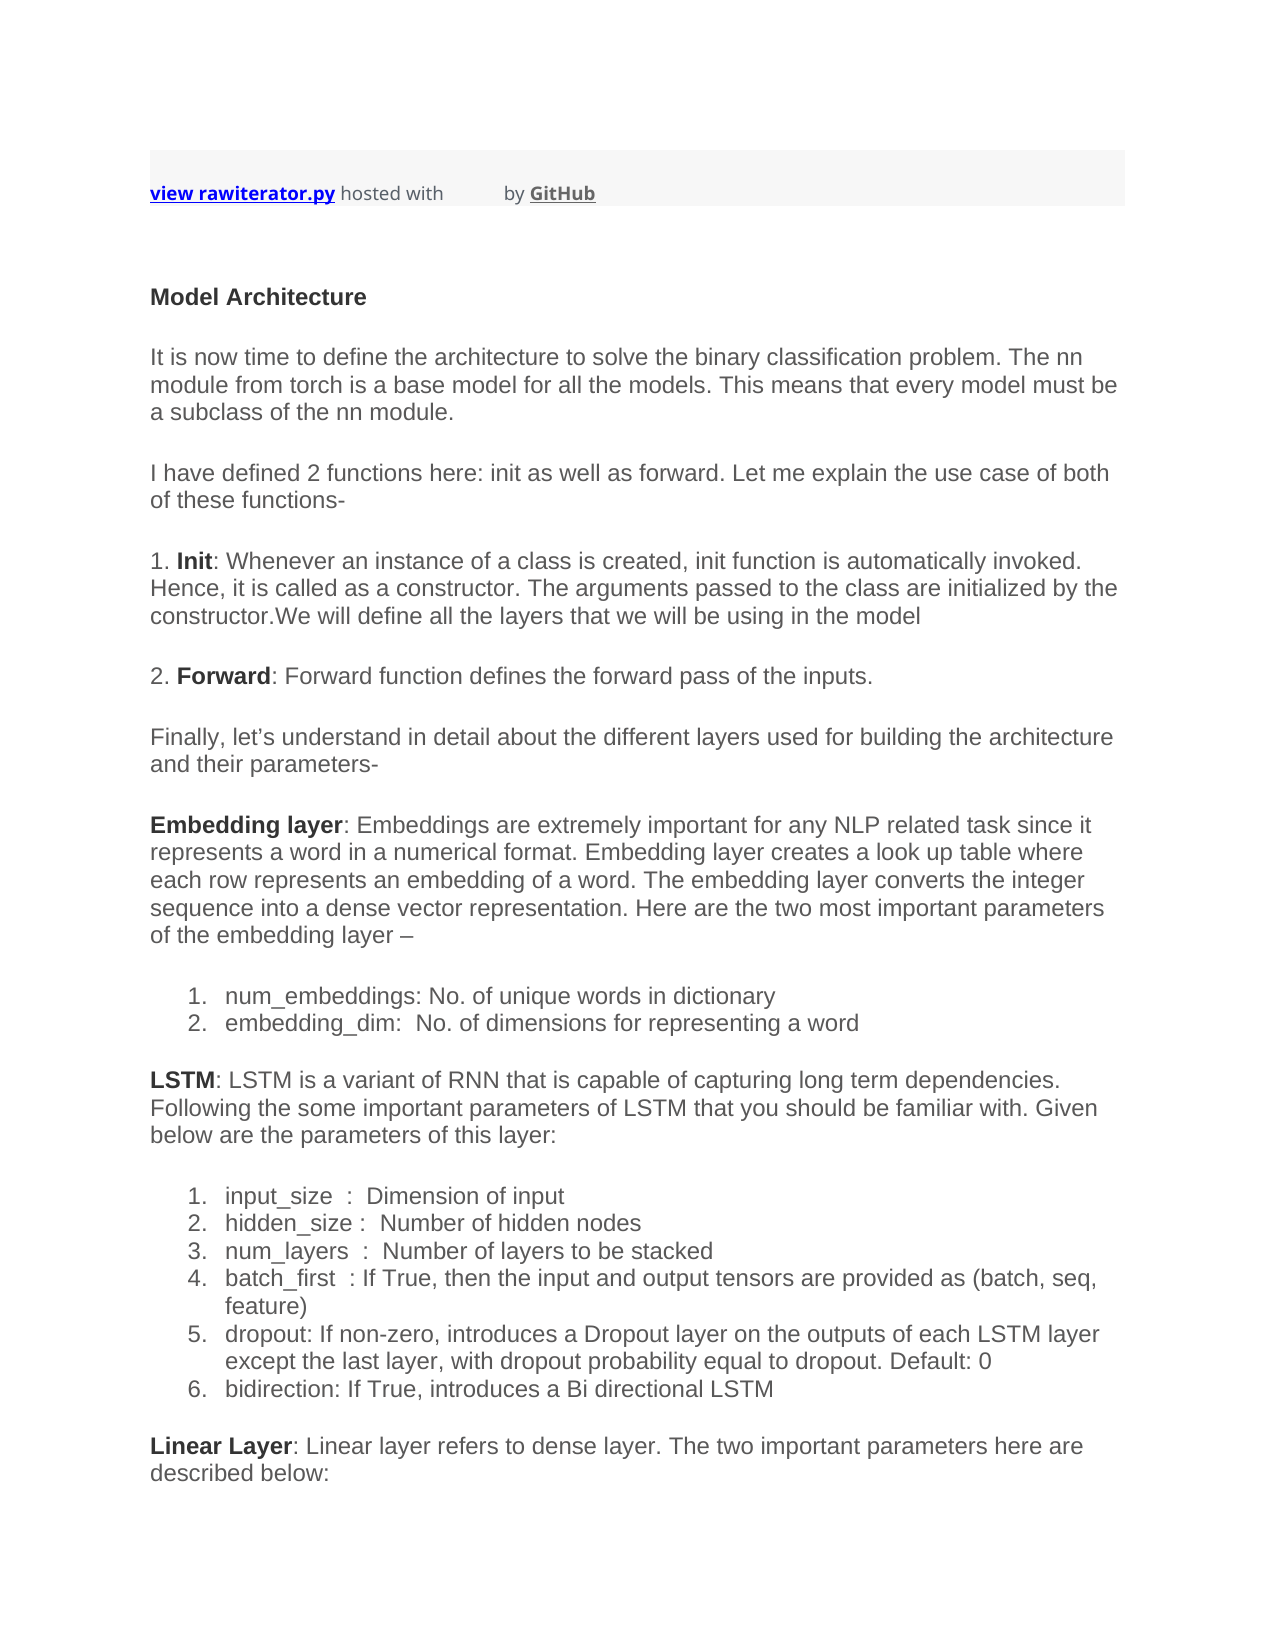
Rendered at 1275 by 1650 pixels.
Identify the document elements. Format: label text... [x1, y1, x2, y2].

list hidden_size : Number of hidden nodes [187, 1209, 1125, 1237]
list num_layers : Number of layers to be stacked [187, 1237, 1125, 1264]
text Model Architecture [150, 283, 1125, 310]
list dropout: If non-zero, introduces a Dropout layer on the outputs of each LSTM layer except the last layer, with dropout probability equal to dropout. Default: 0 [187, 1319, 1125, 1375]
list num_embeddings: No. of unique words in dictionary [187, 982, 1125, 1009]
text I have defined 2 functions here: init as well as forward. Let me explain the use case of both of these functions- [150, 459, 1125, 514]
text LSTM: LSTM is a variant of RNN that is capable of capturing long term dependencies. Following the some important parameters of LSTM that you should be familiar with. Given below are the parameters of this layer: [150, 1066, 1125, 1149]
text 2. Forward: Forward function defines the forward pass of the inputs. [150, 662, 1125, 690]
list batch_first : If True, then the input and output tensors are provided as (batch, seq, feature) [187, 1264, 1125, 1319]
list embedding_dim: No. of dimensions for representing a word [187, 1009, 1125, 1037]
text Finally, let’s understand in detail about the different layers used for building the architecture and their parameters- [150, 723, 1125, 778]
text 1. Init: Whenever an instance of a class is created, init function is automatically invoked. Hence, it is called as a constructor. The arguments passed to the class are initialized by the constructor.We will define all the layers that we will be using in the model [150, 547, 1125, 629]
list bidirection: If True, introduces a Bi directional LSTM [187, 1375, 1125, 1402]
text Linear Layer: Linear layer refers to dense layer. The two important parameters here are described below: [150, 1432, 1125, 1487]
list input_size : Dimension of input [187, 1182, 1125, 1209]
text Embedding layer: Embeddings are extremely important for any NLP related task since it represents a word in a numerical format. Embedding layer creates a look up table where each row represents an embedding of a word. The embedding layer converts the integer sequence into a dense vector representation. Here are the two most important parameters of the embedding layer – [150, 811, 1125, 949]
text It is now time to define the architecture to solve the binary classification problem. The nn module from torch is a base model for all the models. This means that every model must be a subclass of the nn module. [150, 343, 1125, 426]
text view rawiterator.py hosted with by GitHub [150, 150, 1125, 206]
